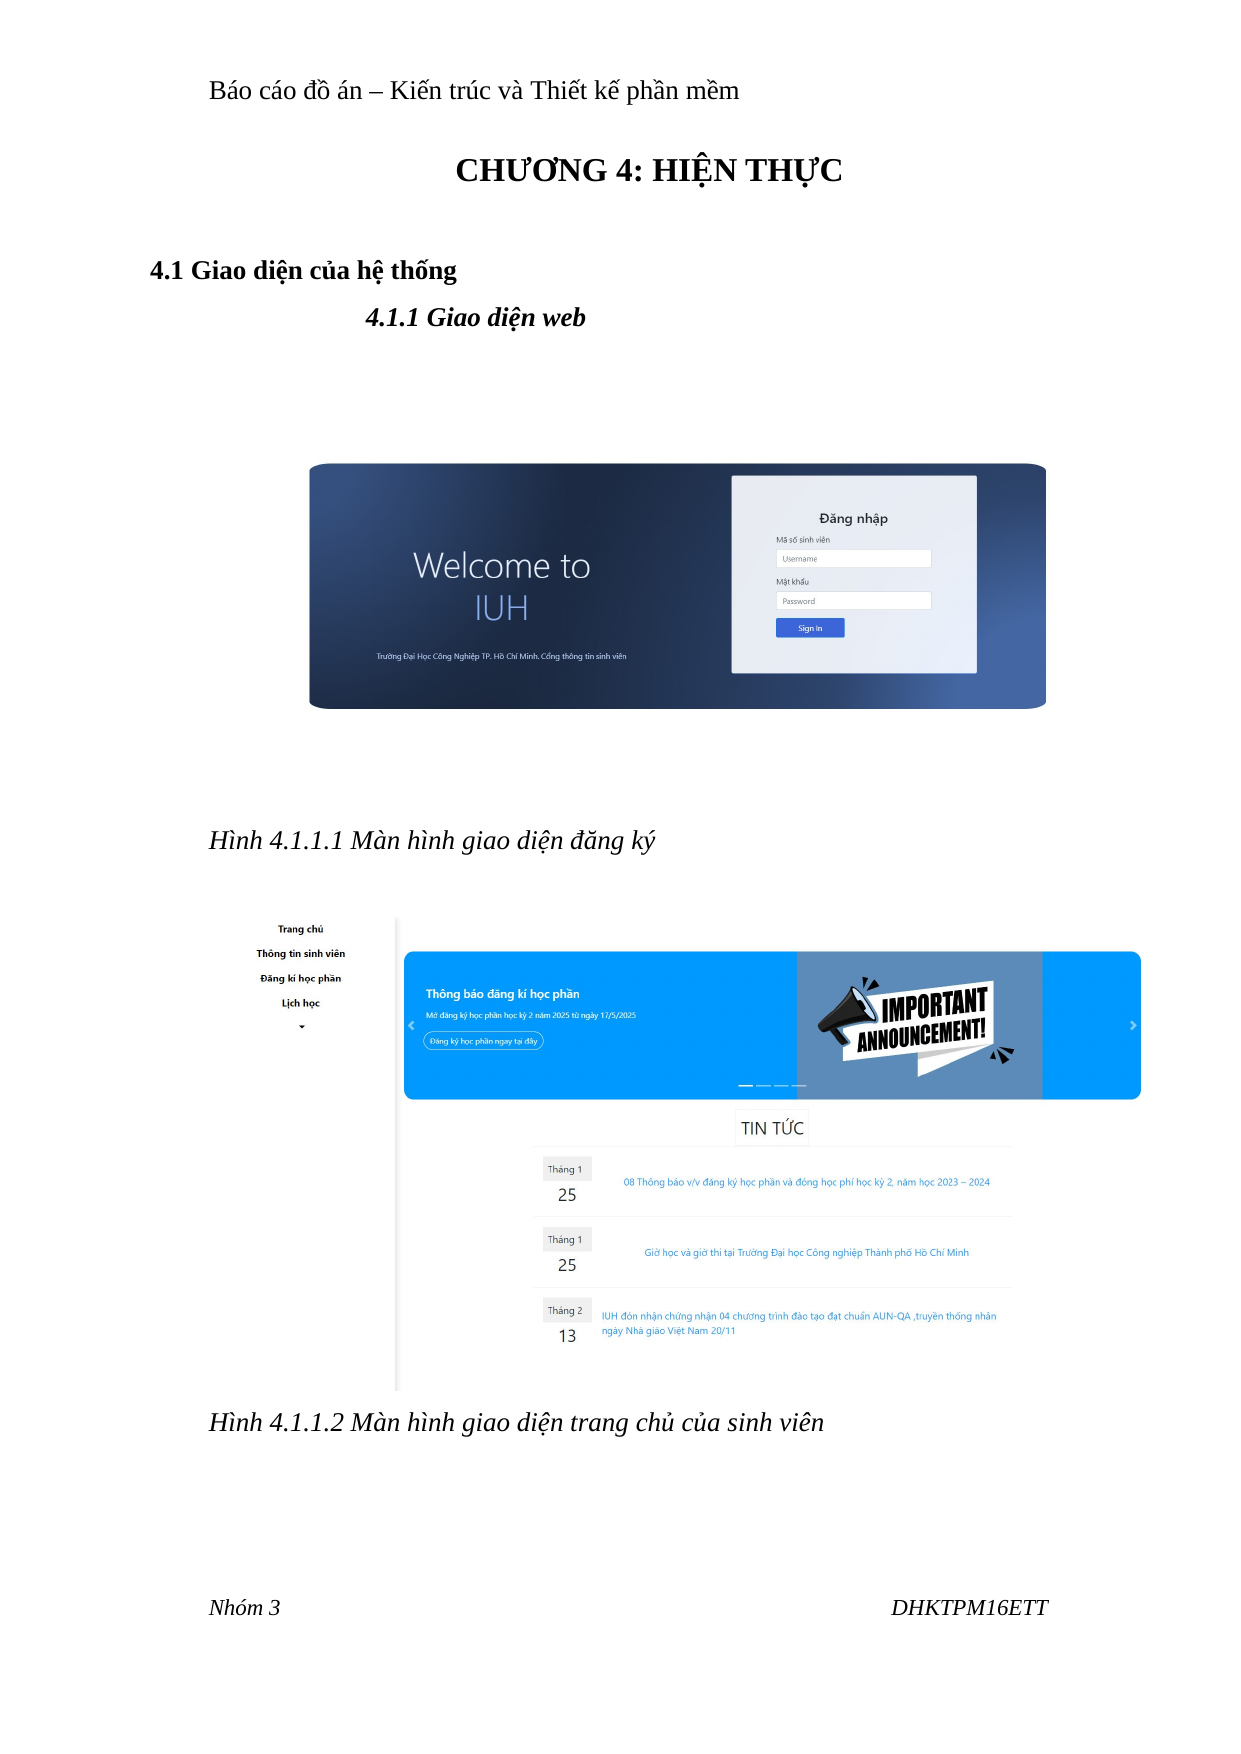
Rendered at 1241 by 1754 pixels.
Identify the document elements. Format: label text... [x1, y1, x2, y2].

subtitle Giao diện của hệ thống [150, 254, 1090, 285]
picture [208, 917, 1149, 1391]
subtitle Giao diện web [366, 301, 1090, 332]
text Hình 4.1.1.2 Màn hình giao diện trang chủ của sinh viên [150, 1406, 1090, 1437]
text Hình 4.1.1.1 Màn hình giao diện đăng ký [150, 824, 1090, 856]
subtitle : HIỆN THỰC [150, 150, 1090, 188]
picture [208, 347, 1149, 809]
